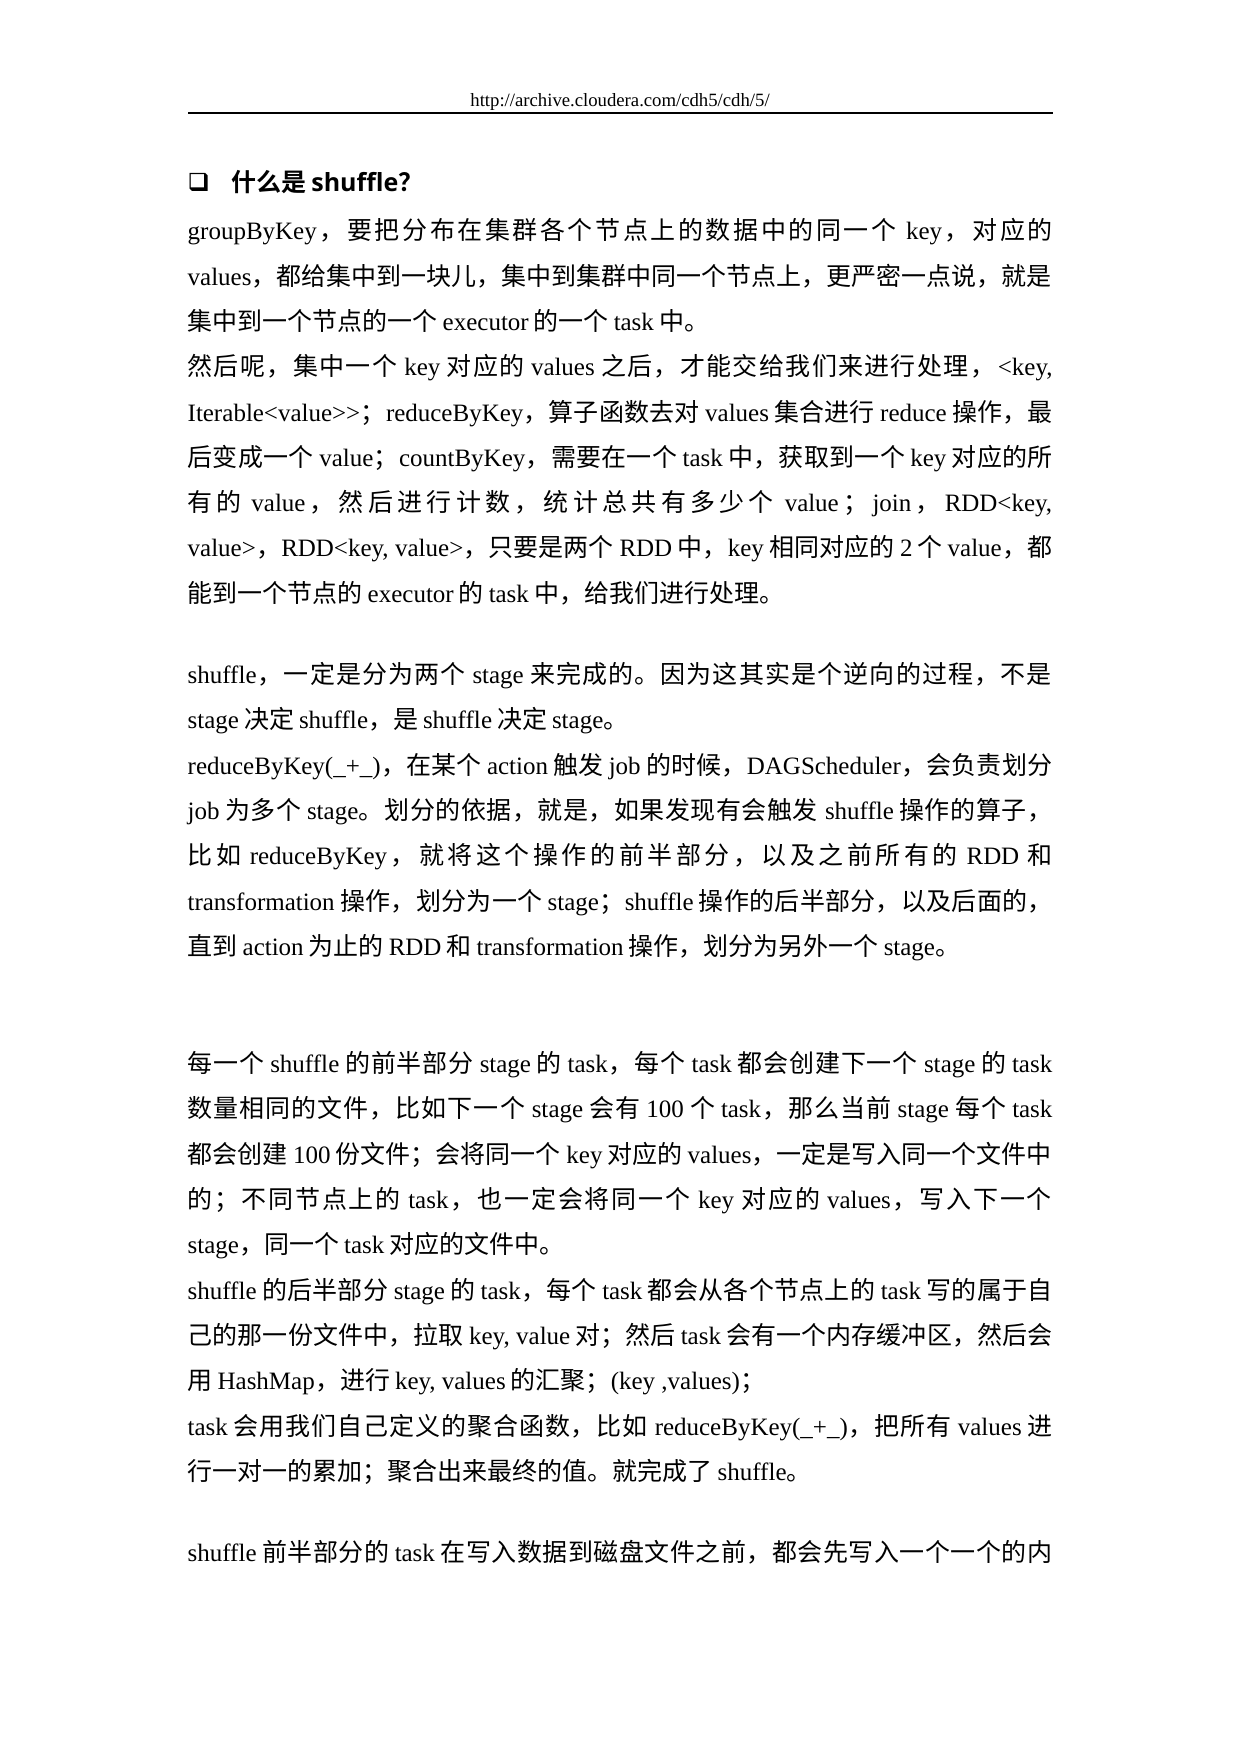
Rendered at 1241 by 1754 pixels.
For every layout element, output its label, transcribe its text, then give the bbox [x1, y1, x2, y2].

text 每一个shuffle的前半部分stage的task，每个task都会创建下一个stage的task数量相同的文件，比如下一个stage会有100个task，那么当前stage每个task都会创建100份文件；会将同一个key对应的values，一定是写入同一个文件中的；不同节点上的task，也一定会将同一个key对应的values，写入下一个stage，同一个task对应的文件中。 [187, 1043, 1053, 1261]
text task会用我们自己定义的聚合函数，比如reduceByKey(_+_)，把所有values进行一对一的累加；聚合出来最终的值。就完成了shuffle。 [187, 1406, 1053, 1488]
subtitle 什么是shuffle？ [187, 162, 1053, 198]
text shuffle，一定是分为两个stage来完成的。因为这其实是个逆向的过程，不是stage决定shuffle，是shuffle决定stage。 [187, 654, 1053, 736]
text shuffle的后半部分stage的task，每个task都会从各个节点上的task写的属于自己的那一份文件中，拉取key, value对；然后task会有一个内存缓冲区，然后会用HashMap，进行key, values的汇聚；(key ,values)； [187, 1270, 1053, 1397]
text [187, 1533, 1053, 1569]
text 然后呢，集中一个key对应的values之后，才能交给我们来进行处理，<key, Iterable<value>>；reduceByKey，算子函数去对values集合进行reduce操作，最后变成一个value；countByKey，需要在一个task中，获取到一个key对应的所有的value，然后进行计数，统计总共有多少个value；join，RDD<key, value>，RDD<key, value>，只要是两个RDD中，key相同对应的2个value，都能到一个节点的executor的task中，给我们进行处理。 [187, 347, 1053, 609]
text reduceByKey(_+_)，在某个action触发job的时候，DAGScheduler，会负责划分job为多个stage。划分的依据，就是，如果发现有会触发shuffle操作的算子，比如reduceByKey，就将这个操作的前半部分，以及之前所有的RDD和transformation操作，划分为一个stage；shuffle操作的后半部分，以及后面的，直到action为止的RDD和transformation操作，划分为另外一个stage。 [187, 745, 1053, 963]
text groupByKey，要把分布在集群各个节点上的数据中的同一个key，对应的values，都给集中到一块儿，集中到集群中同一个节点上，更严密一点说，就是集中到一个节点的一个executor的一个task中。 [187, 211, 1053, 338]
